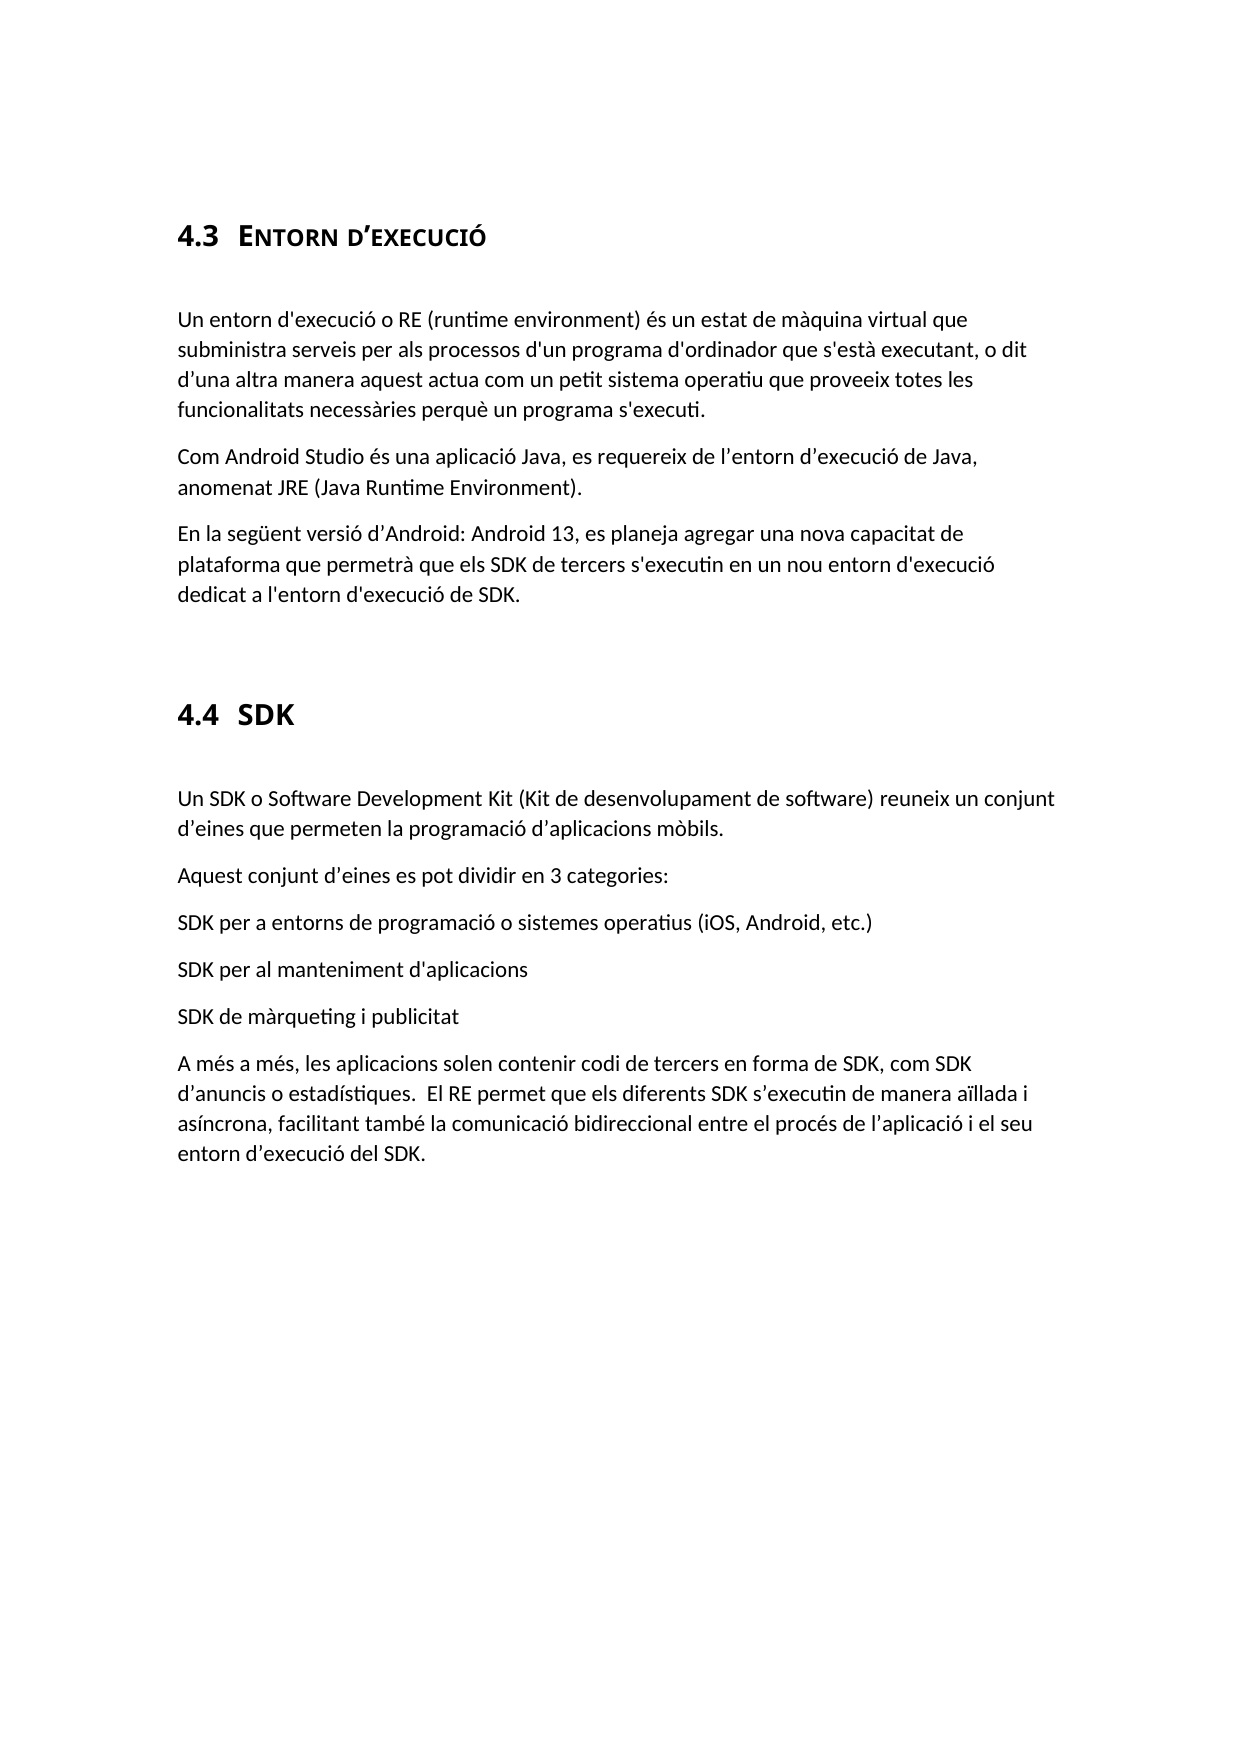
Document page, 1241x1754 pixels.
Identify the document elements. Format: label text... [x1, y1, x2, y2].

text A més a més, les aplicacions solen contenir codi de tercers en forma de SDK, com SDK d’anuncis o estadístiques. El RE permet que els diferents SDK s’executin de manera aïllada i asíncrona, facilitant també la comunicació bidireccional entre el procés de l’aplicació i el seu entorn d’execució del SDK. [177, 1049, 1063, 1167]
text SDK de màrqueting i publicitat [177, 1002, 1063, 1030]
text Com Android Studio és una aplicació Java, es requereix de l’entorn d’execució de Java, anomenat JRE (Java Runtime Environment). [177, 442, 1063, 501]
subtitle SDK [177, 694, 1063, 734]
text Un SDK o Software Development Kit (Kit de desenvolupament de software) reuneix un conjunt d’eines que permeten la programació d’aplicacions mòbils. [177, 784, 1063, 842]
text SDK per al manteniment d'aplicacions [177, 955, 1063, 983]
text Aquest conjunt d’eines es pot dividir en 3 categories: [177, 861, 1063, 889]
text SDK per a entorns de programació o sistemes operatius (iOS, Android, etc.) [177, 908, 1063, 936]
text En la següent versió d’Android: Android 13, es planeja agregar una nova capacitat de plataforma que permetrà que els SDK de tercers s'executin en un nou entorn d'execució dedicat a l'entorn d'execució de SDK. [177, 519, 1063, 608]
subtitle Entorn d’execució [177, 215, 1063, 255]
text Un entorn d'execució o RE (runtime environment) és un estat de màquina virtual que subministra serveis per als processos d'un programa d'ordinador que s'està executant, o dit d’una altra manera aquest actua com un petit sistema operatiu que proveeix totes les funcionalitats necessàries perquè un programa s'executi. [177, 305, 1063, 424]
